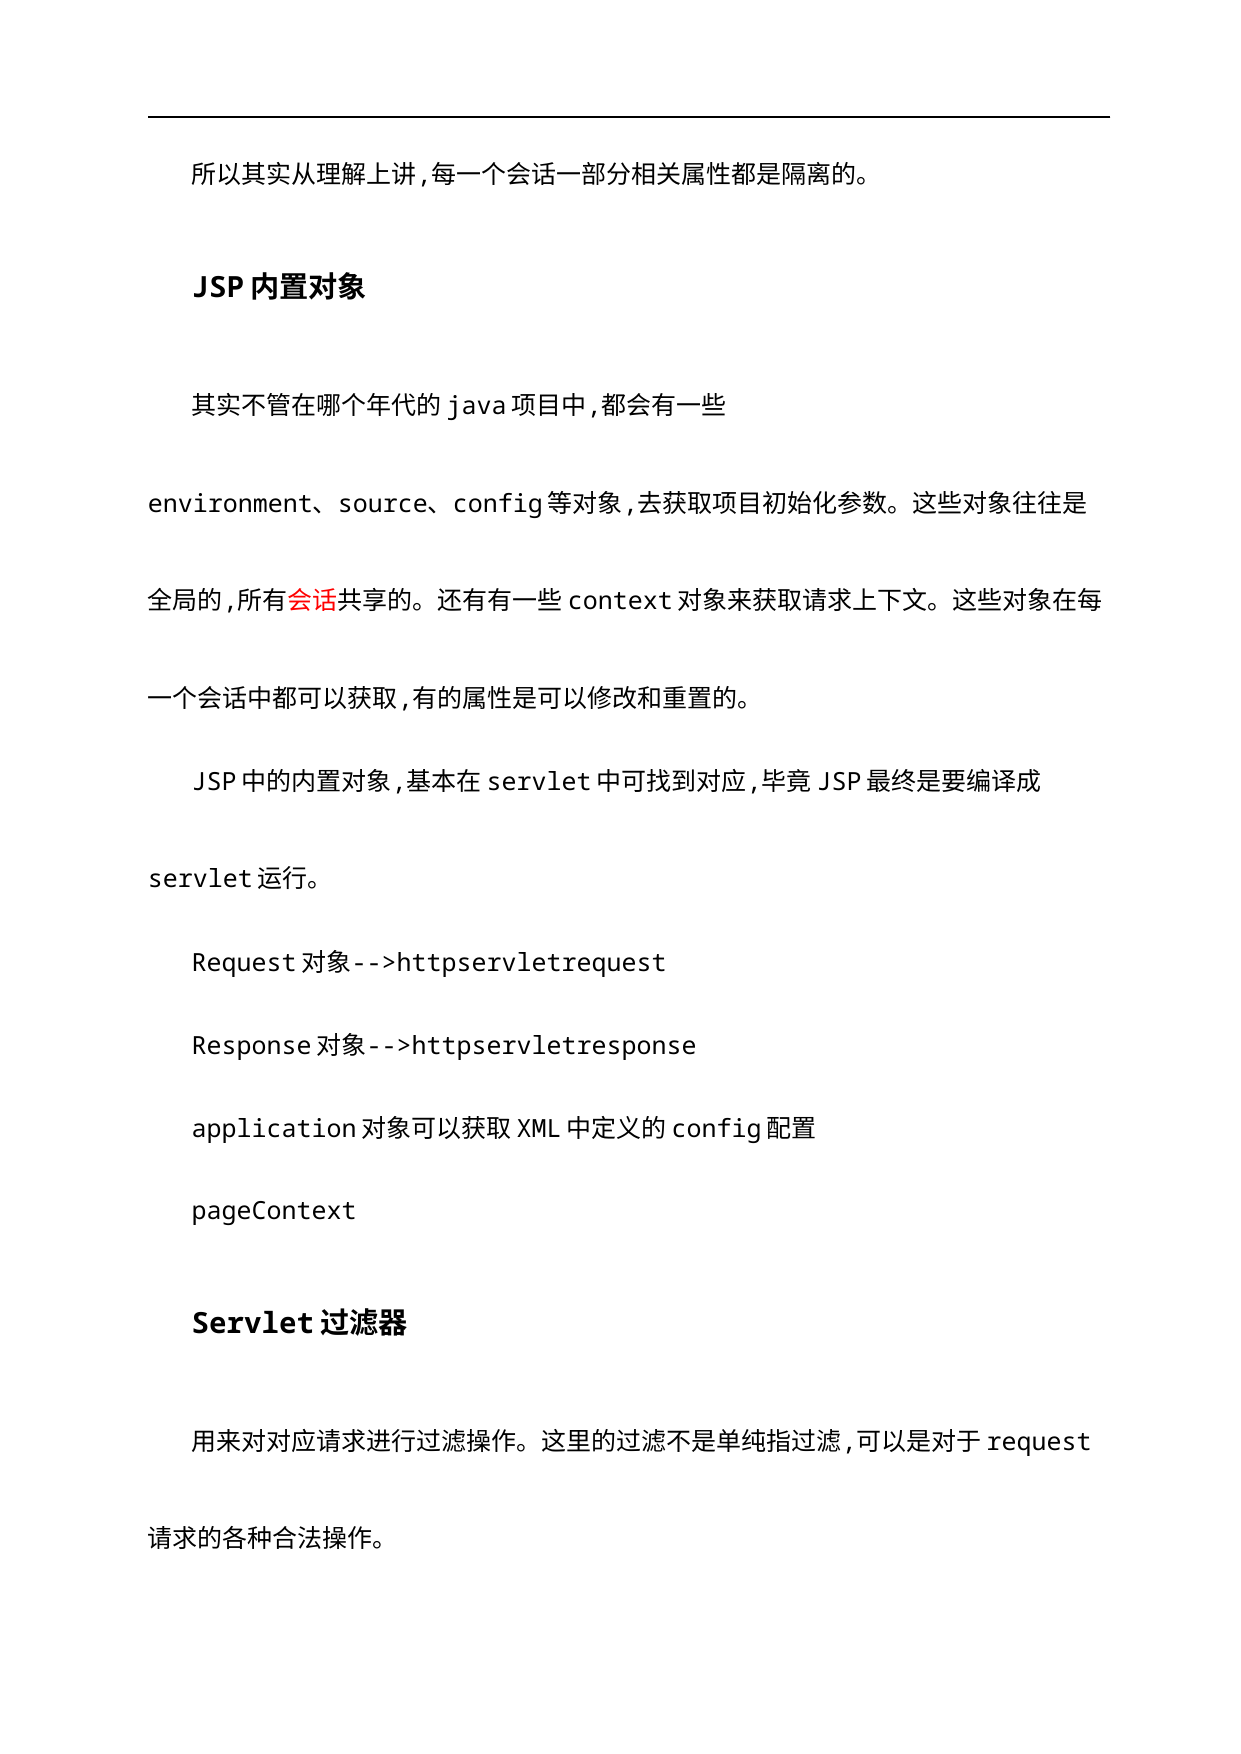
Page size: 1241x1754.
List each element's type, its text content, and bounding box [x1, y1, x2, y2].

text 用来对对应请求进行过滤操作。这里的过滤不是单纯指过滤,可以是对于request请求的各种合法操作。 [148, 1407, 1110, 1569]
text JSP中的内置对象,基本在servlet中可找到对应,毕竟JSP最终是要编译成servlet运行。 [148, 747, 1110, 909]
text 所以其实从理解上讲,每一个会话一部分相关属性都是隔离的。 [148, 140, 1110, 205]
subtitle Servlet过滤器 [148, 1288, 1110, 1353]
text Request对象-->httpservletrequest [148, 928, 1110, 993]
text Response对象-->httpservletresponse [148, 1011, 1110, 1076]
text pageContext [148, 1177, 1110, 1242]
text 其实不管在哪个年代的java项目中,都会有一些environment、source、config等对象,去获取项目初始化参数。这些对象往往是全局的,所有会话共享的。还有有一些context对象来获取请求上下文。这些对象在每一个会话中都可以获取,有的属性是可以修改和重置的。 [148, 371, 1110, 729]
subtitle JSP内置对象 [148, 252, 1110, 317]
text application对象可以获取XML中定义的config配置 [148, 1094, 1110, 1159]
